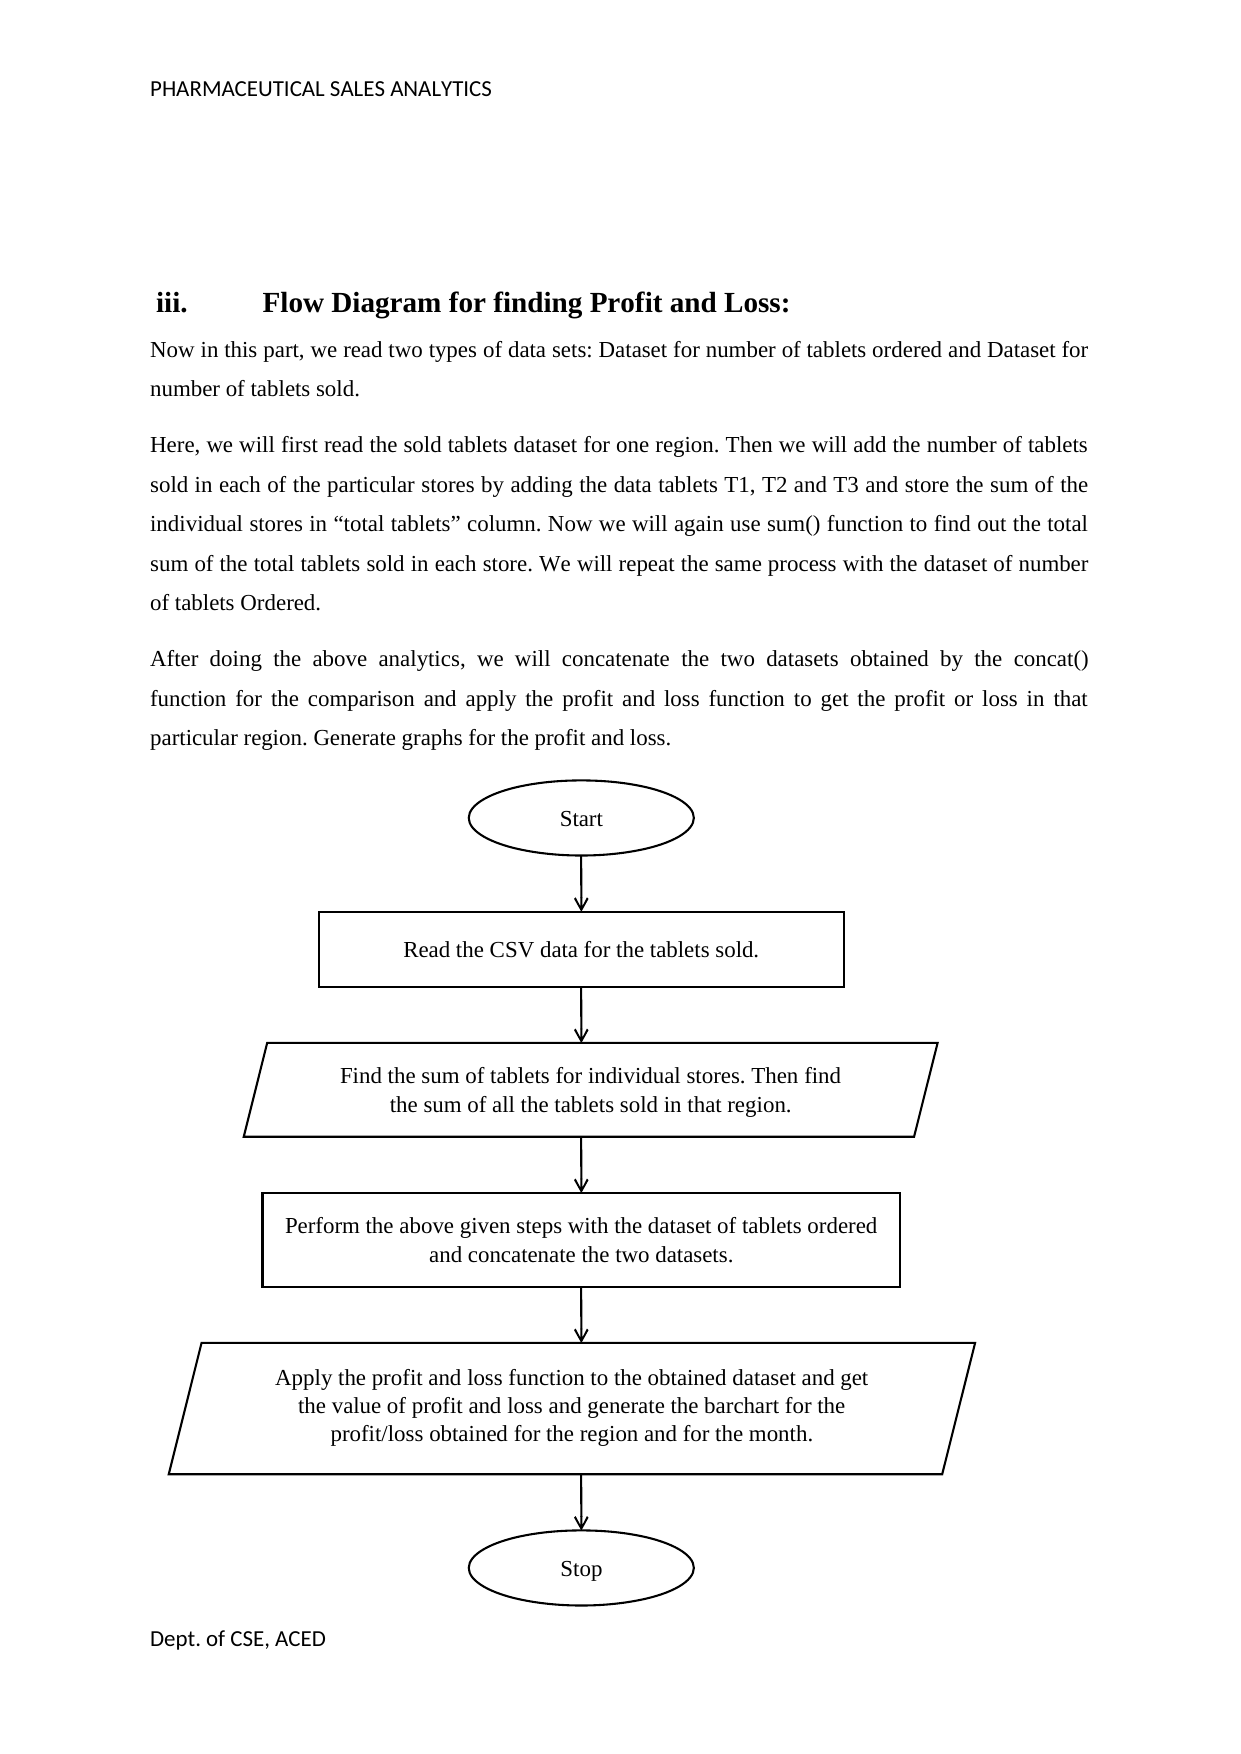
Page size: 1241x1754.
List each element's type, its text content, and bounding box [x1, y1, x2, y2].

text Now in this part, we read two types of data sets: Dataset for number of tablets ordered and Dataset for number of tablets sold. [150, 336, 1090, 401]
text After doing the above analytics, we will concatenate the two datasets obtained by the concat() function for the comparison and apply the profit and loss function to get the profit or loss in that particular region. Generate graphs for the profit and loss. [150, 645, 1090, 751]
list Flow Diagram for finding Profit and Loss: [187, 285, 1090, 319]
text Here, we will first read the sold tablets dataset for one region. Then we will add the number of tablets sold in each of the particular stores by adding the data tablets T1, T2 and T3 and store the sum of the individual stores in “total tablets” column. Now we will again use sum() function to find out the total sum of the total tablets sold in each store. We will repeat the same process with the dataset of number of tablets Ordered. [150, 431, 1090, 616]
